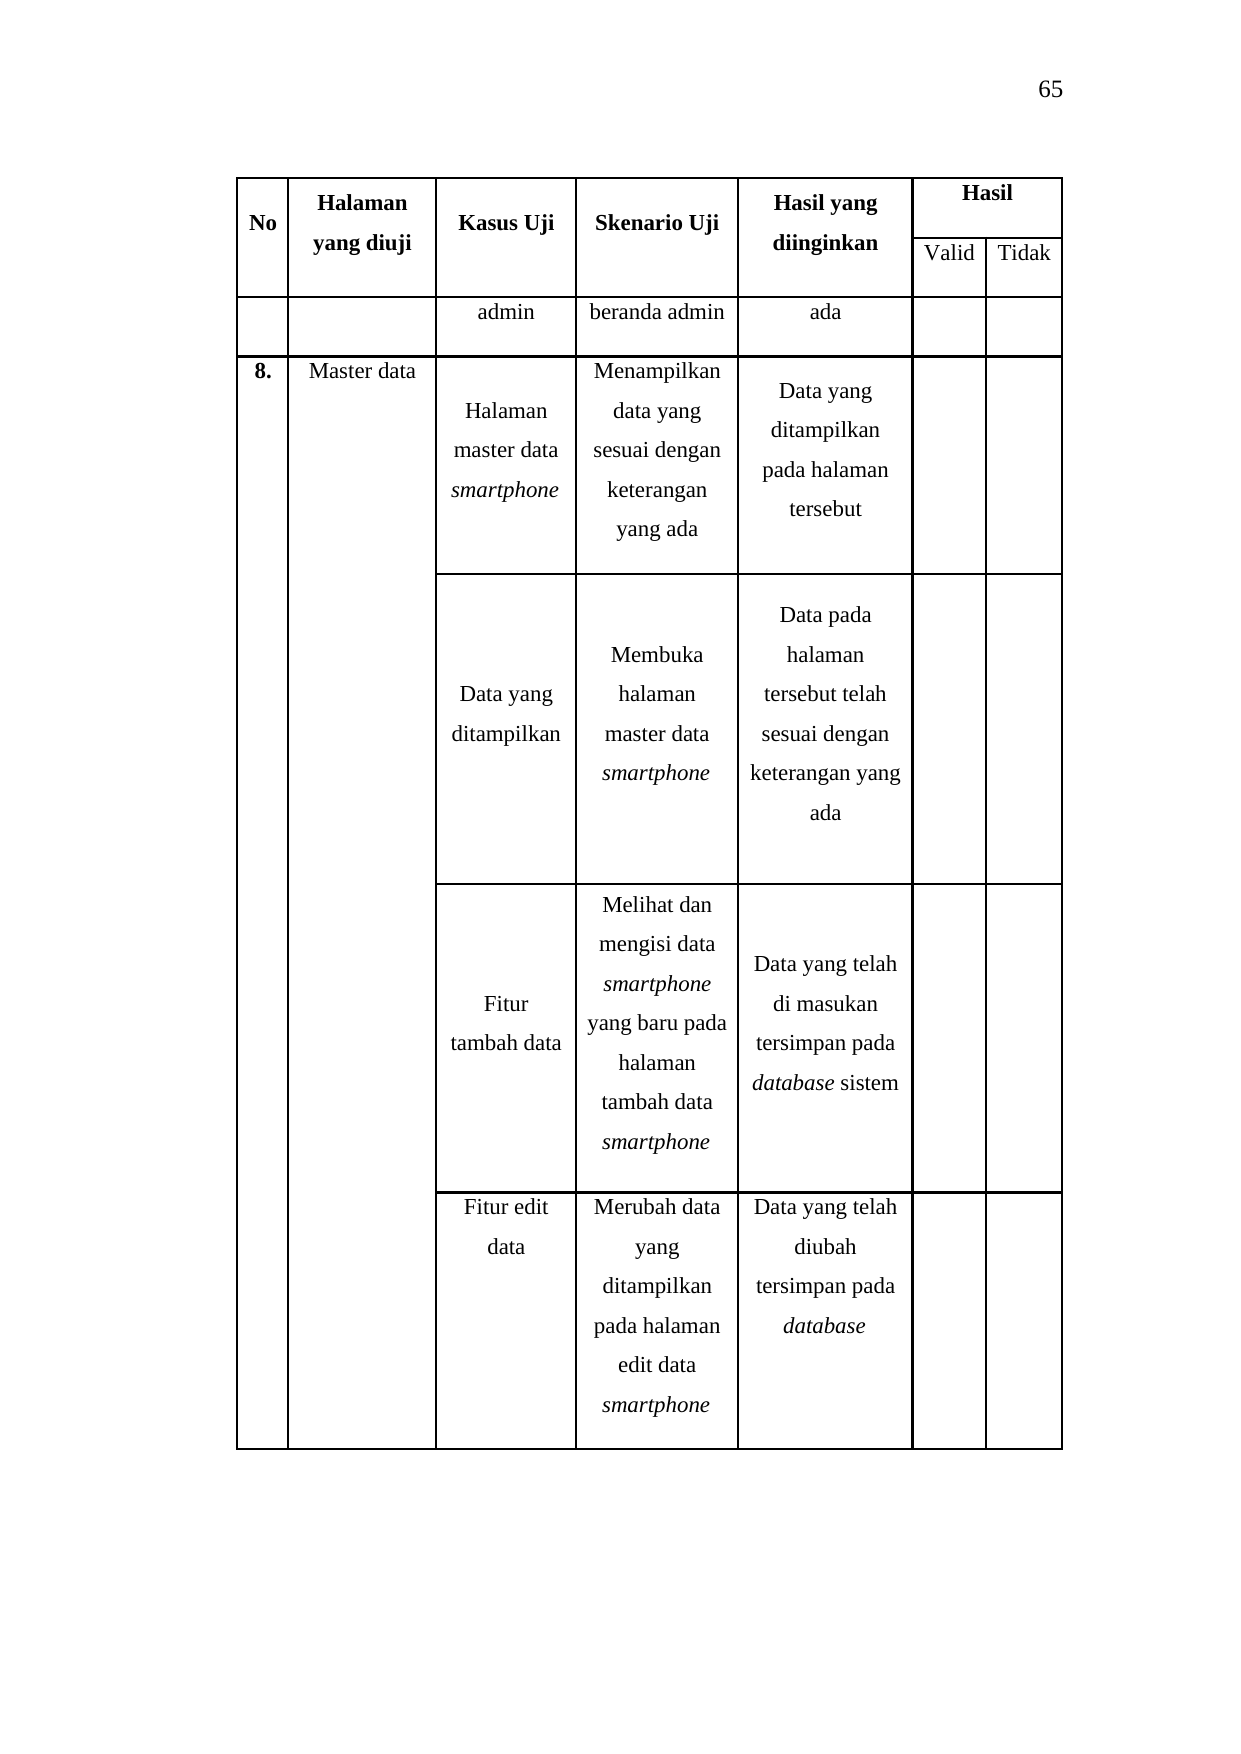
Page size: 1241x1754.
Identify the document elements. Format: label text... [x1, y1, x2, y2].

table_cell Data yang ditampilkan [437, 575, 575, 883]
table_header No [238, 179, 287, 296]
table_header Hasil [914, 179, 1061, 237]
table_cell Fitur tambah data [437, 885, 575, 1191]
table_cell [914, 358, 985, 573]
table_cell Data yang telah di masukan tersimpan pada database sistem [739, 885, 911, 1191]
table_header Skenario Uji [577, 179, 737, 296]
table_cell Data dan fitur halaman beranda admin [437, 298, 575, 355]
table_cell Valid [914, 239, 985, 296]
table_header Kasus Uji [437, 179, 575, 296]
table_cell Halaman master data smartphone [437, 358, 575, 573]
table_cell Master data [289, 358, 435, 1448]
table_cell Fitur edit data [437, 1194, 575, 1448]
table_cell Data yang telah diubah tersimpan pada database [739, 1194, 911, 1448]
table_cell [987, 298, 1061, 355]
table_header Halaman yang diuji [289, 179, 435, 296]
table_cell Membuka halaman master data smartphone [577, 575, 737, 883]
table_cell Menampilkan data yang sesuai dengan keterangan yang ada [577, 358, 737, 573]
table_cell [739, 298, 911, 355]
table_cell [914, 885, 985, 1191]
table_cell [987, 358, 1061, 573]
table_cell [987, 575, 1061, 883]
table_cell [987, 1194, 1061, 1448]
table_cell [914, 298, 985, 355]
table_cell 8. [238, 358, 287, 1448]
table_cell Tidak [987, 239, 1061, 296]
table_cell [914, 575, 985, 883]
table_cell [914, 1194, 985, 1448]
table_cell Melihat dan mengisi data smartphone yang baru pada halaman tambah data smartphone [577, 885, 737, 1191]
table_cell Data pada halaman tersebut telah sesuai dengan keterangan yang ada [739, 575, 911, 883]
table_cell [987, 885, 1061, 1191]
table_cell Data yang ditampilkan pada halaman tersebut [739, 358, 911, 573]
table_header Hasil yang diinginkan [739, 179, 911, 296]
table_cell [577, 298, 737, 355]
table_cell Merubah data yang ditampilkan pada halaman edit data smartphone [577, 1194, 737, 1448]
